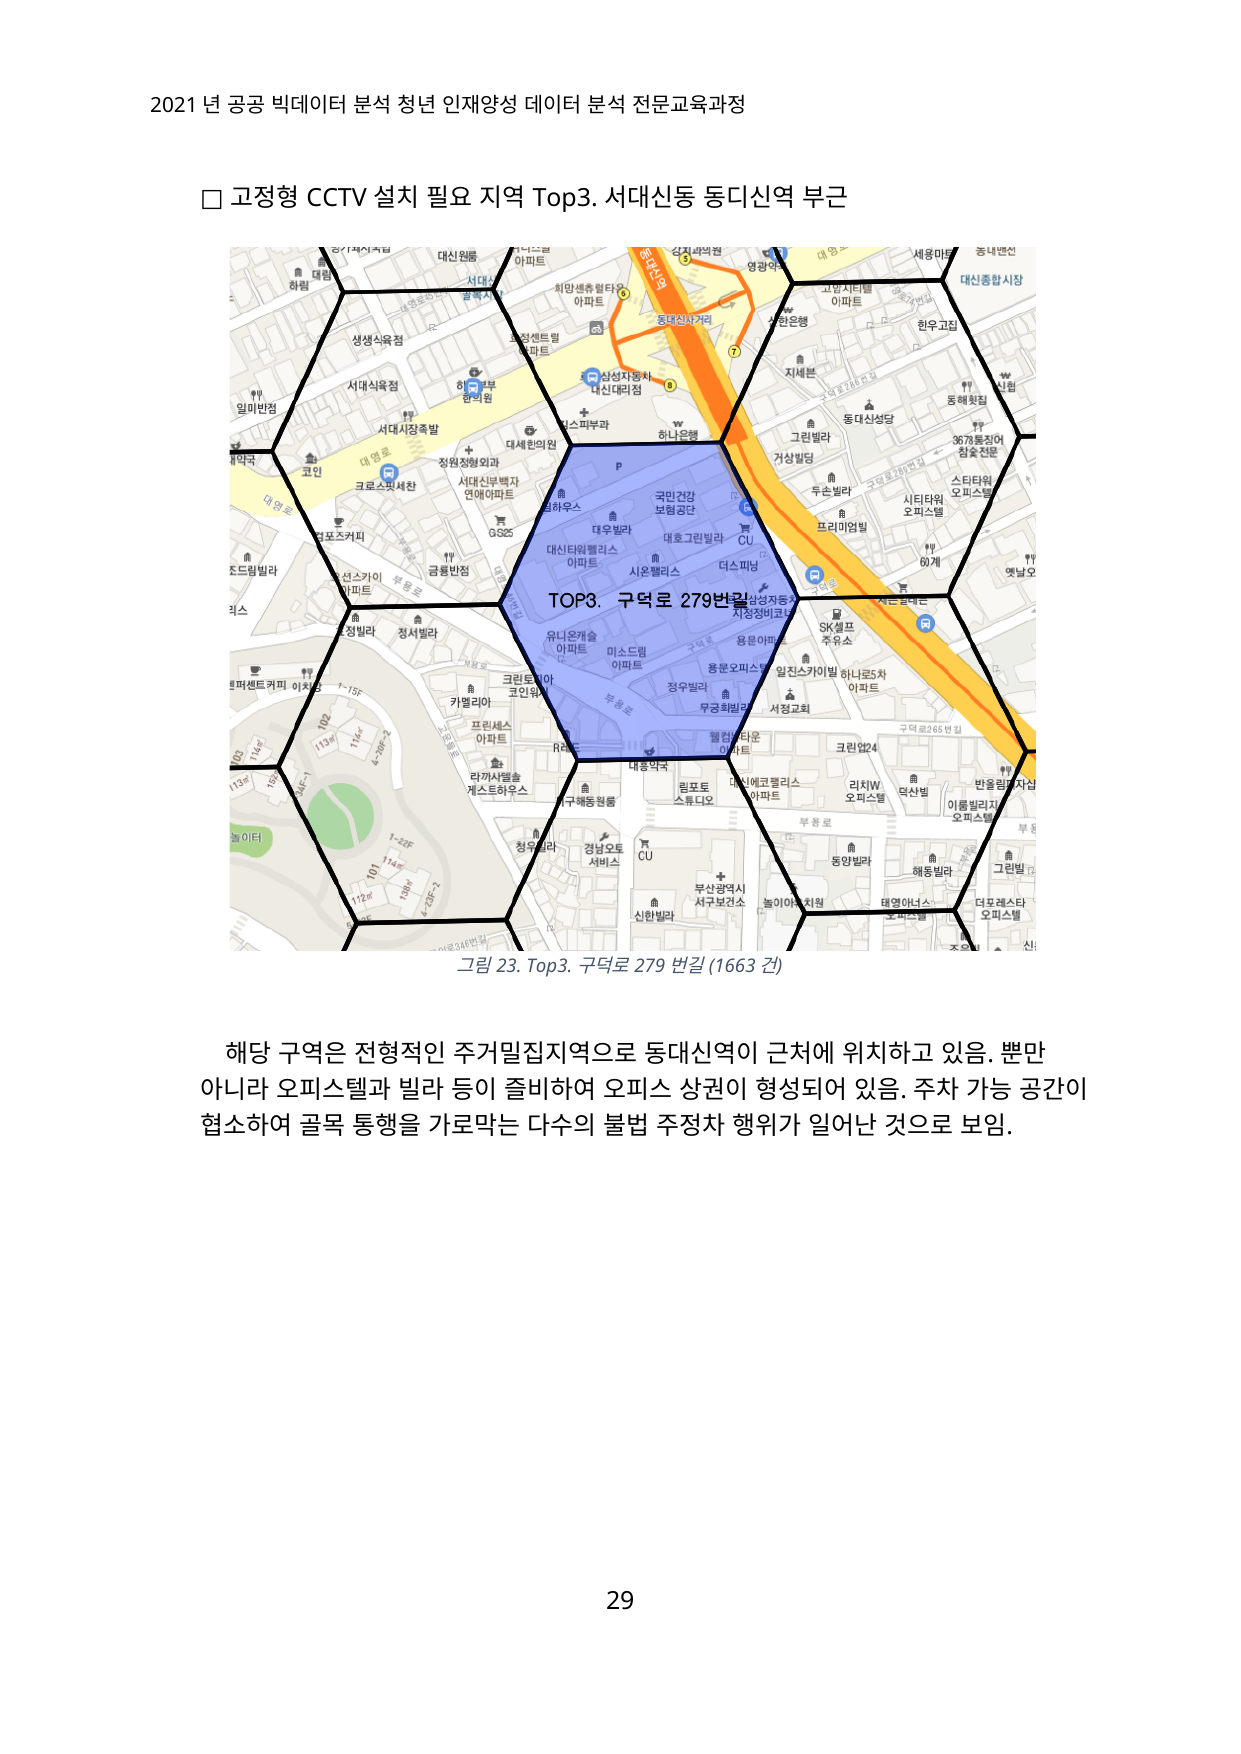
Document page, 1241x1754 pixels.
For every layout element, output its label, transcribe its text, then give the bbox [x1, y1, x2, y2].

text 해당 구역은 전형적인 주거밀집지역으로 동대신역이 근처에 위치하고 있음. 뿐만 아니라 오피스텔과 빌라 등이 즐비하여 오피스 상권이 형성되어 있음. 주차 가능 공간이 협소하여 골목 통행을 가로막는 다수의 불법 주정차 행위가 일어난 것으로 보임. [200, 1033, 1090, 1142]
text □ 고정형 CCTV 설치 필요 지역 Top3. 서대신동 동디신역 부근 [150, 177, 1090, 213]
picture [229, 247, 1036, 951]
